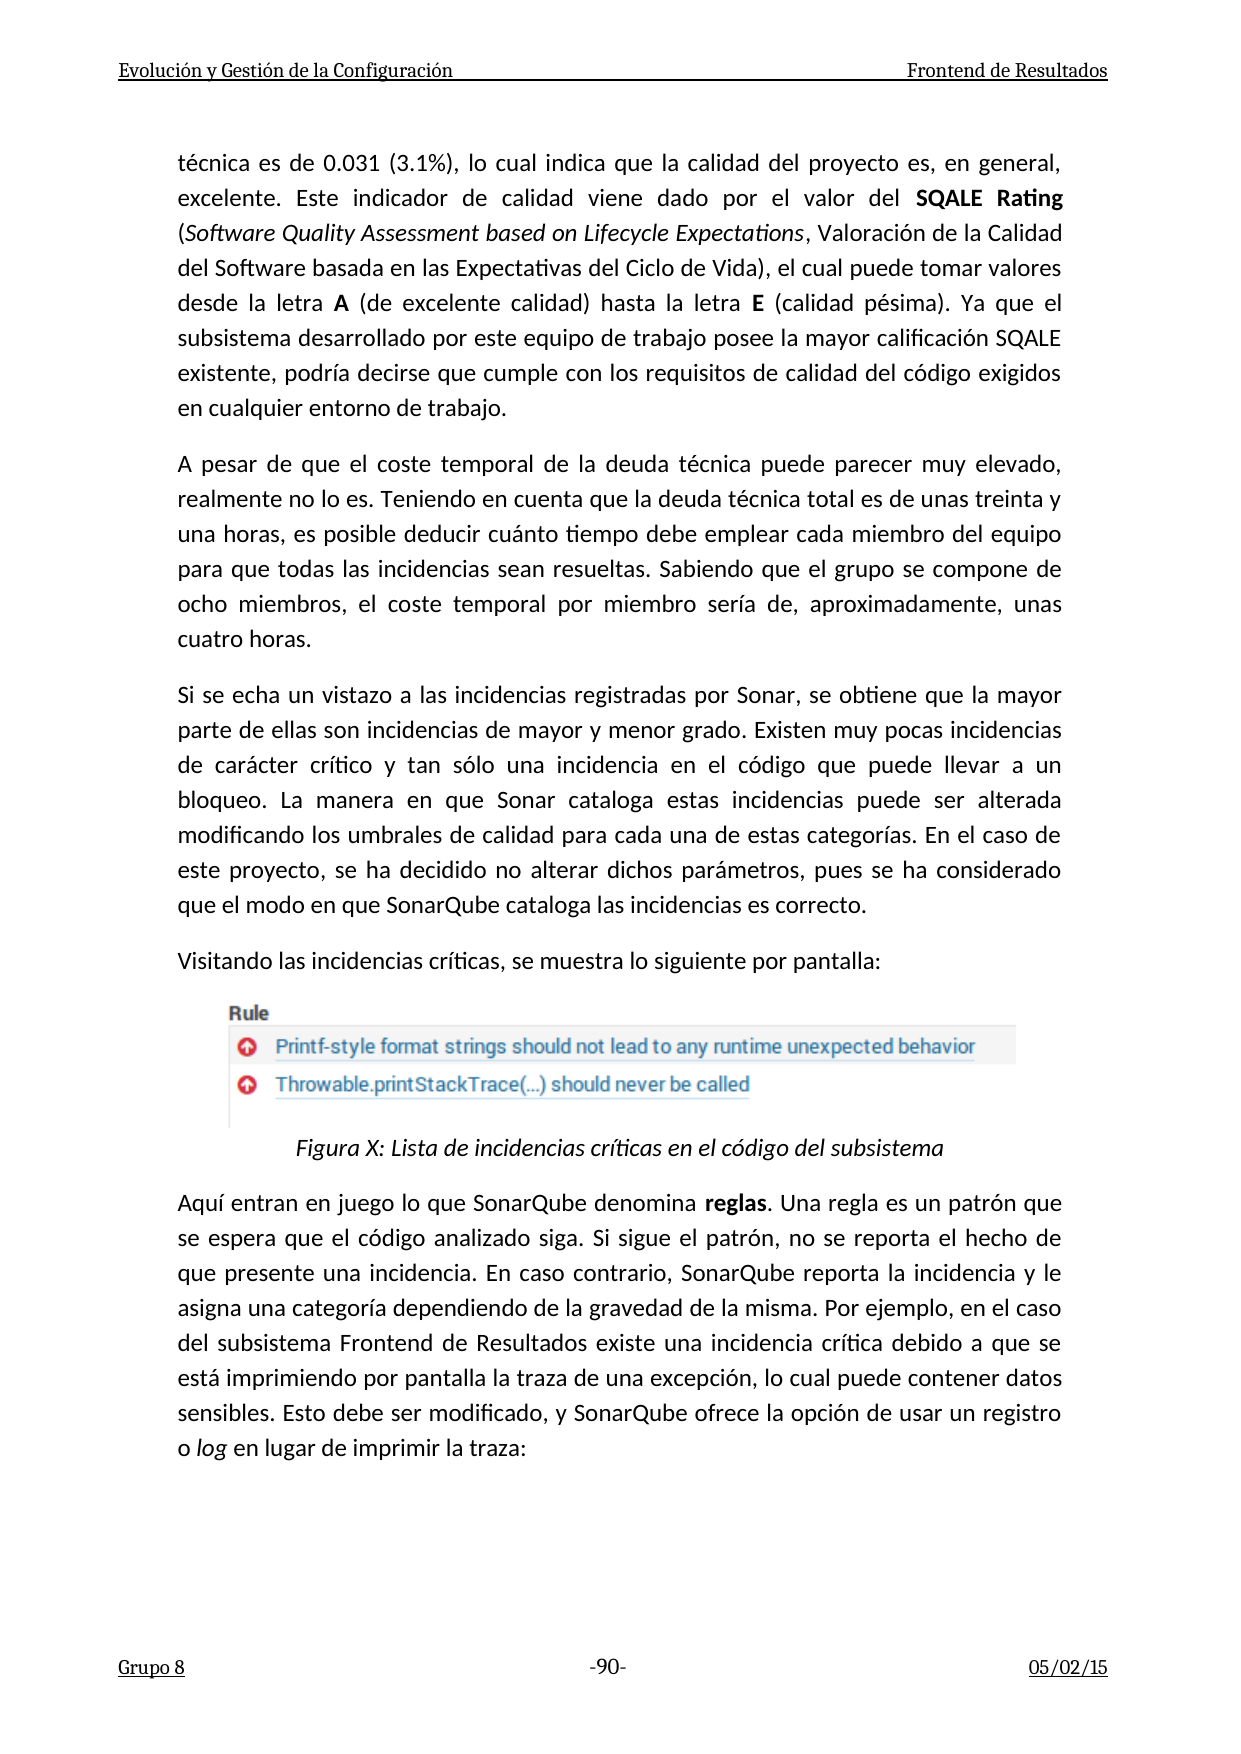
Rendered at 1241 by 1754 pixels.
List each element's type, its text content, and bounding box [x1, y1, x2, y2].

text Aquí entran en juego lo que SonarQube denomina reglas. Una regla es un patrón que se espera que el código analizado siga. Si sigue el patrón, no se reporta el hecho de que presente una incidencia. En caso contrario, SonarQube reporta la incidencia y le asigna una categoría dependiendo de la gravedad de la misma. Por ejemplo, en el caso del subsistema Frontend de Resultados existe una incidencia crítica debido a que se está imprimiendo por pantalla la traza de una excepción, lo cual puede contener datos sensibles. Esto debe ser modificado, y SonarQube ofrece la opción de usar un registro o log en lugar de imprimir la traza: [177, 1187, 1063, 1463]
text Si se echa un vistazo a las incidencias registradas por Sonar, se obtiene que la mayor parte de ellas son incidencias de mayor y menor grado. Existen muy pocas incidencias de carácter crítico y tan sólo una incidencia en el código que puede llevar a un bloqueo. La manera en que Sonar cataloga estas incidencias puede ser alterada modificando los umbrales de calidad para cada una de estas categorías. En el caso de este proyecto, se ha decidido no alterar dichos parámetros, pues se ha considerado que el modo en que SonarQube cataloga las incidencias es correcto. [177, 679, 1063, 920]
picture [224, 1001, 1017, 1128]
text Visitando las incidencias críticas, se muestra lo siguiente por pantalla: [177, 945, 1063, 976]
text A pesar de que el coste temporal de la deuda técnica puede parecer muy elevado, realmente no lo es. Teniendo en cuenta que la deuda técnica total es de unas treinta y una horas, es posible deducir cuánto tiempo debe emplear cada miembro del equipo para que todas las incidencias sean resueltas. Sabiendo que el grupo se compone de ocho miembros, el coste temporal por miembro sería de, aproximadamente, unas cuatro horas. [177, 448, 1063, 654]
text Figura X: Lista de incidencias críticas en el código del subsistema [177, 1132, 1063, 1162]
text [177, 148, 1063, 423]
